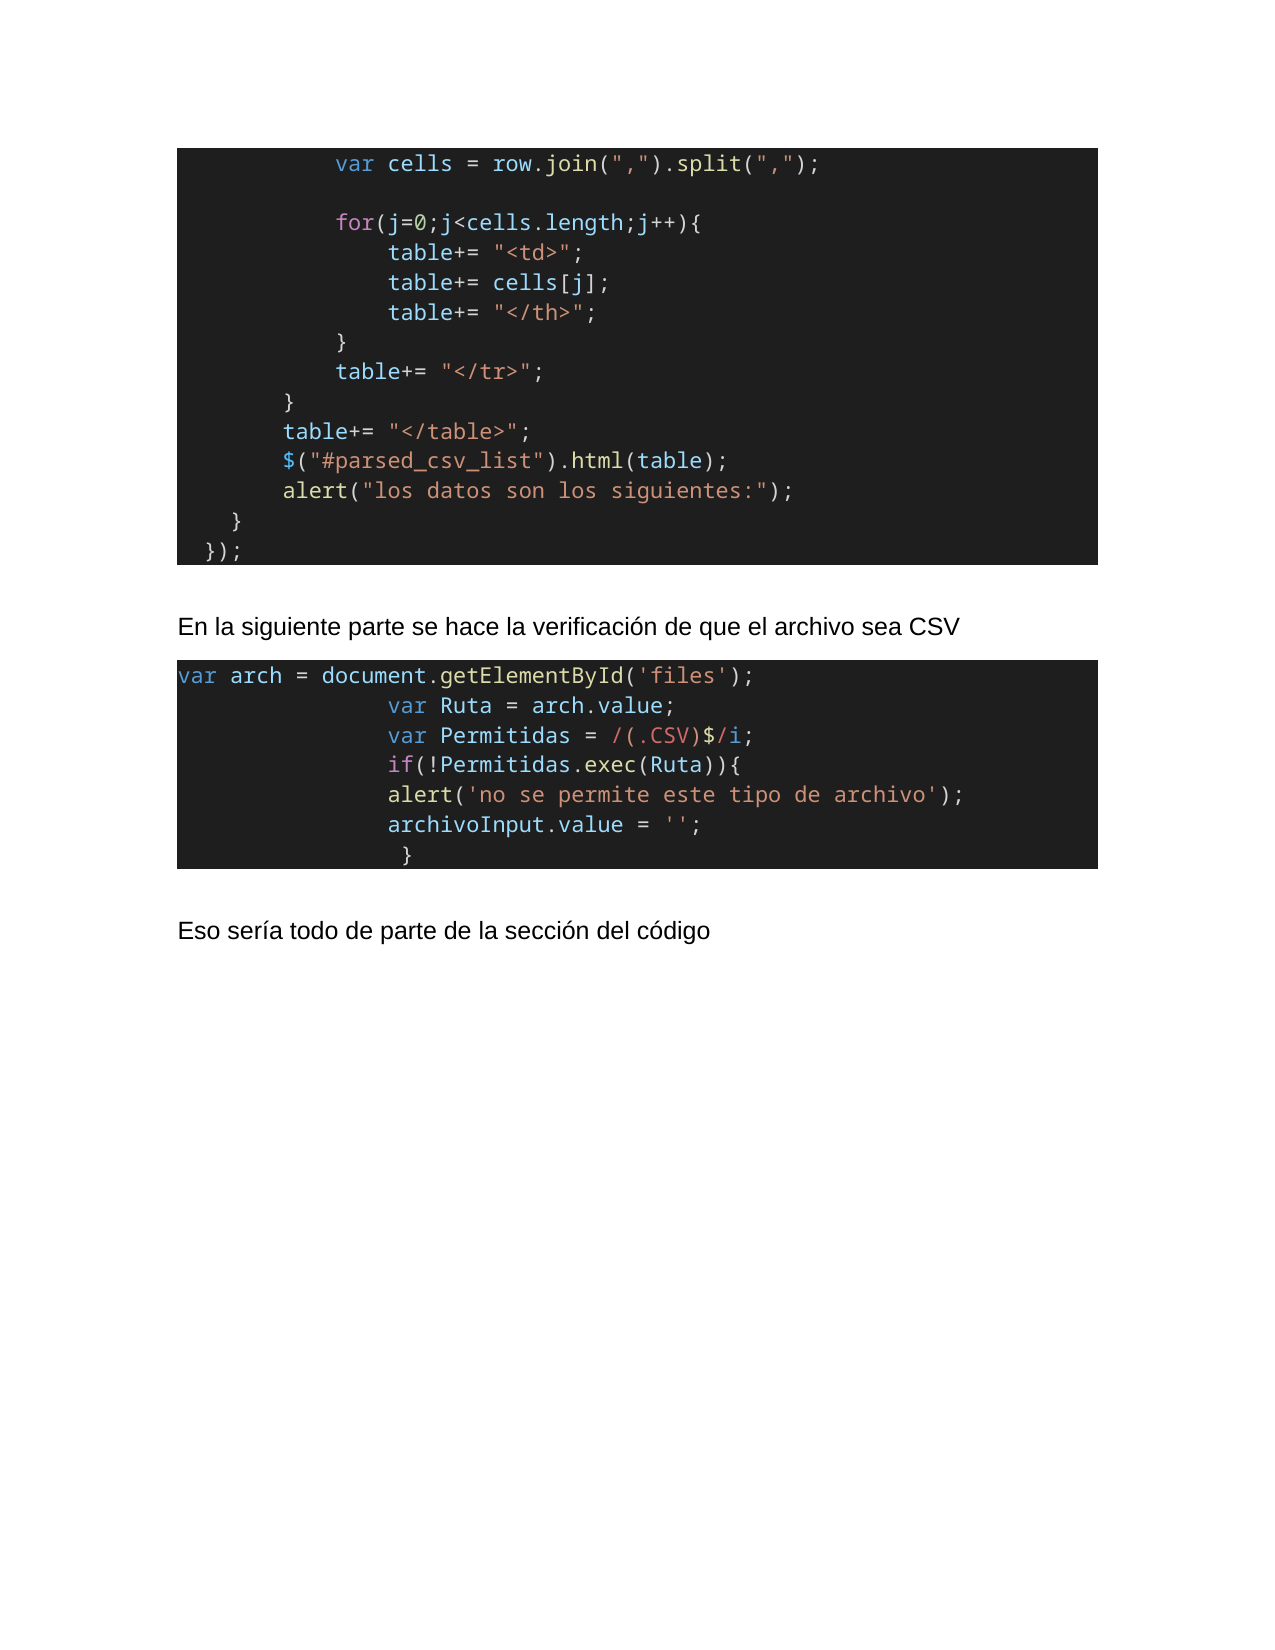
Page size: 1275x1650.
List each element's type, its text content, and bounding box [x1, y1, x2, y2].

text if(!Permitidas.exec(Ruta)){ [177, 749, 1098, 779]
text En la siguiente parte se hace la verificación de que el archivo sea CSV [177, 612, 1098, 641]
text var Permitidas = /(.CSV)$/i; [177, 720, 1098, 749]
text var cells = row.join(",").split(","); [177, 148, 1098, 177]
text alert('no se permite este tipo de archivo'); [177, 779, 1098, 809]
text }); [177, 535, 1098, 565]
text for(j=0;j<cells.length;j++){ [177, 207, 1098, 237]
text alert("los datos son los siguientes:"); [177, 475, 1098, 505]
text table+= "</tr>"; [177, 356, 1098, 386]
text } [177, 386, 1098, 416]
text Eso sería todo de parte de la sección del código [177, 916, 1098, 945]
text } [177, 839, 1098, 869]
text table+= "</th>"; [177, 297, 1098, 326]
text var arch = document.getElementById('files'); [177, 660, 1098, 690]
text archivoInput.value = ''; [177, 809, 1098, 839]
text table+= "<td>"; [177, 237, 1098, 267]
text table+= "</table>"; [177, 416, 1098, 446]
text } [177, 505, 1098, 535]
text $("#parsed_csv_list").html(table); [177, 446, 1098, 475]
text } [177, 326, 1098, 356]
text table+= cells[j]; [177, 267, 1098, 297]
text var Ruta = arch.value; [177, 690, 1098, 720]
